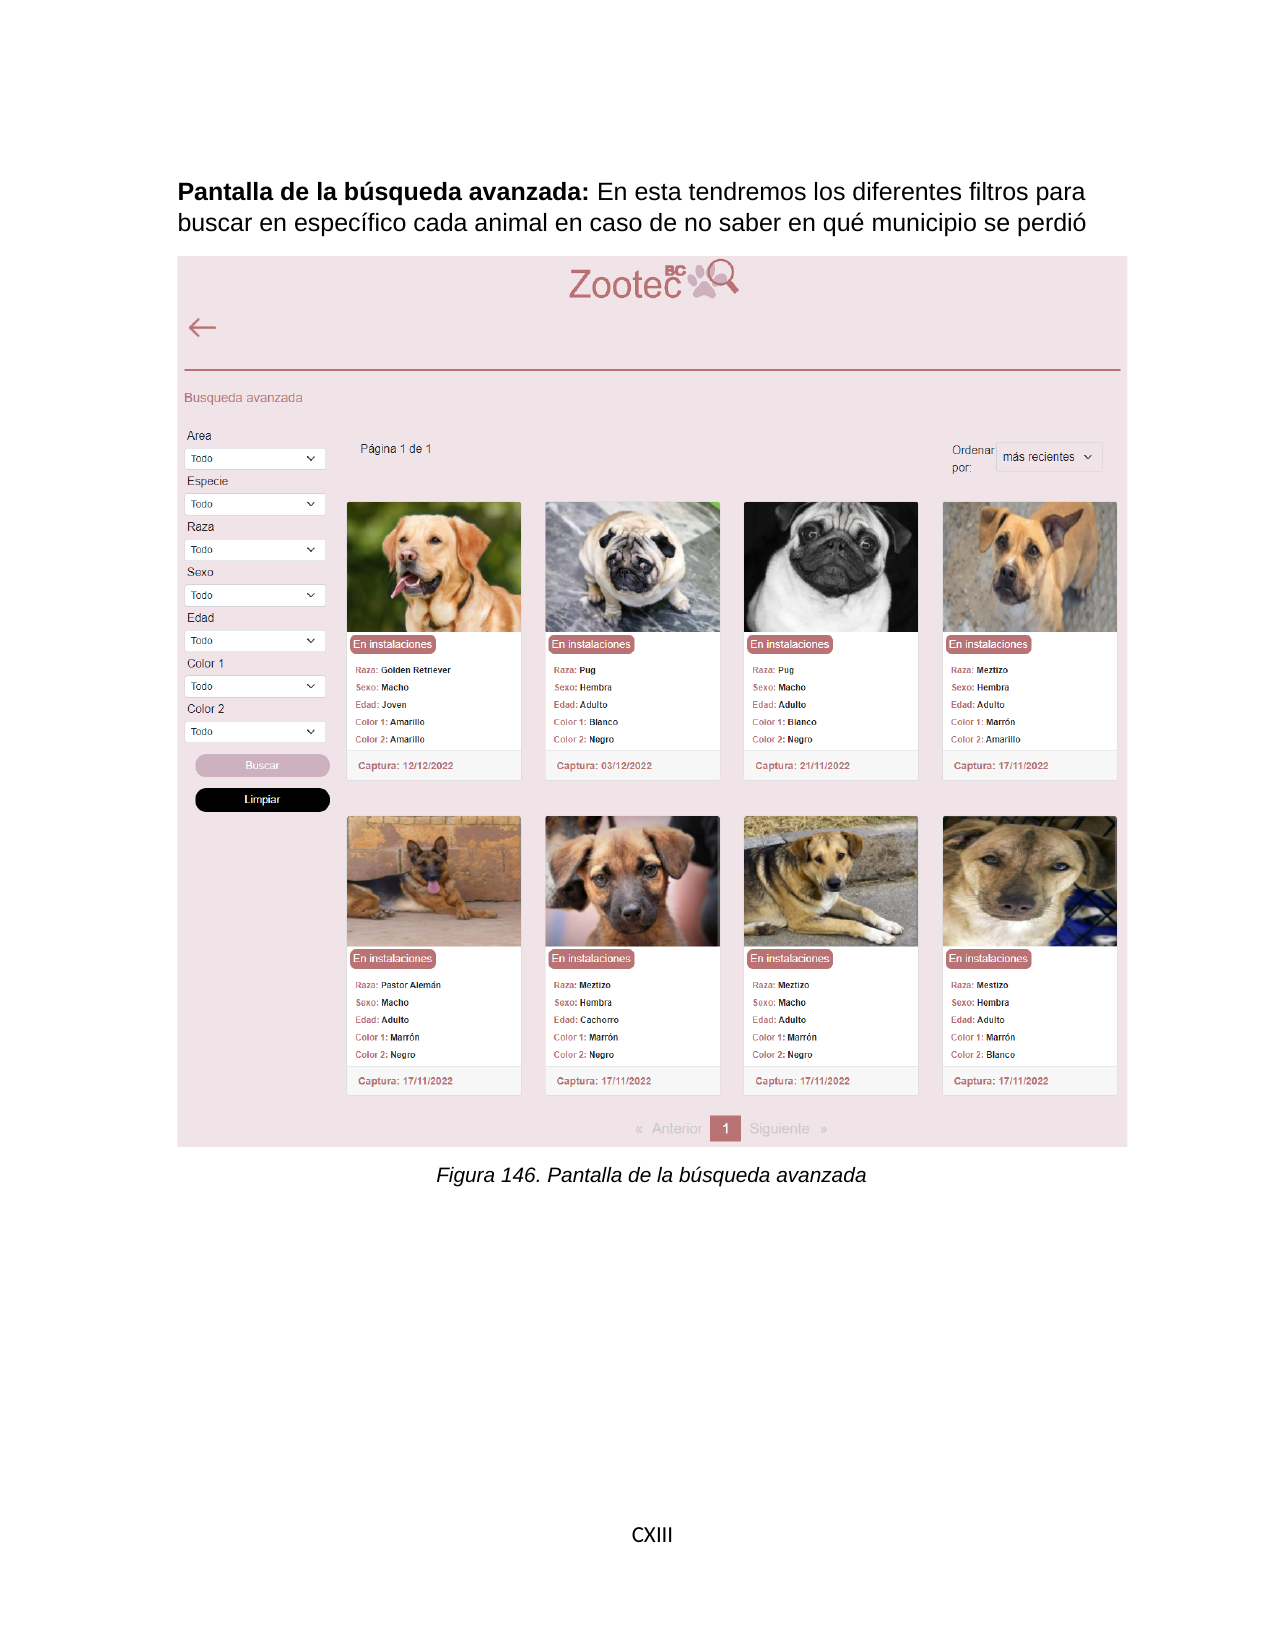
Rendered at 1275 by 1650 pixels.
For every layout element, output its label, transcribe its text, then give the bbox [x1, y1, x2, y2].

text Pantalla de la búsqueda avanzada: En esta tendremos los diferentes filtros para buscar en específico cada animal en caso de no saber en qué municipio se perdió [177, 177, 1127, 237]
picture [177, 256, 1128, 1147]
